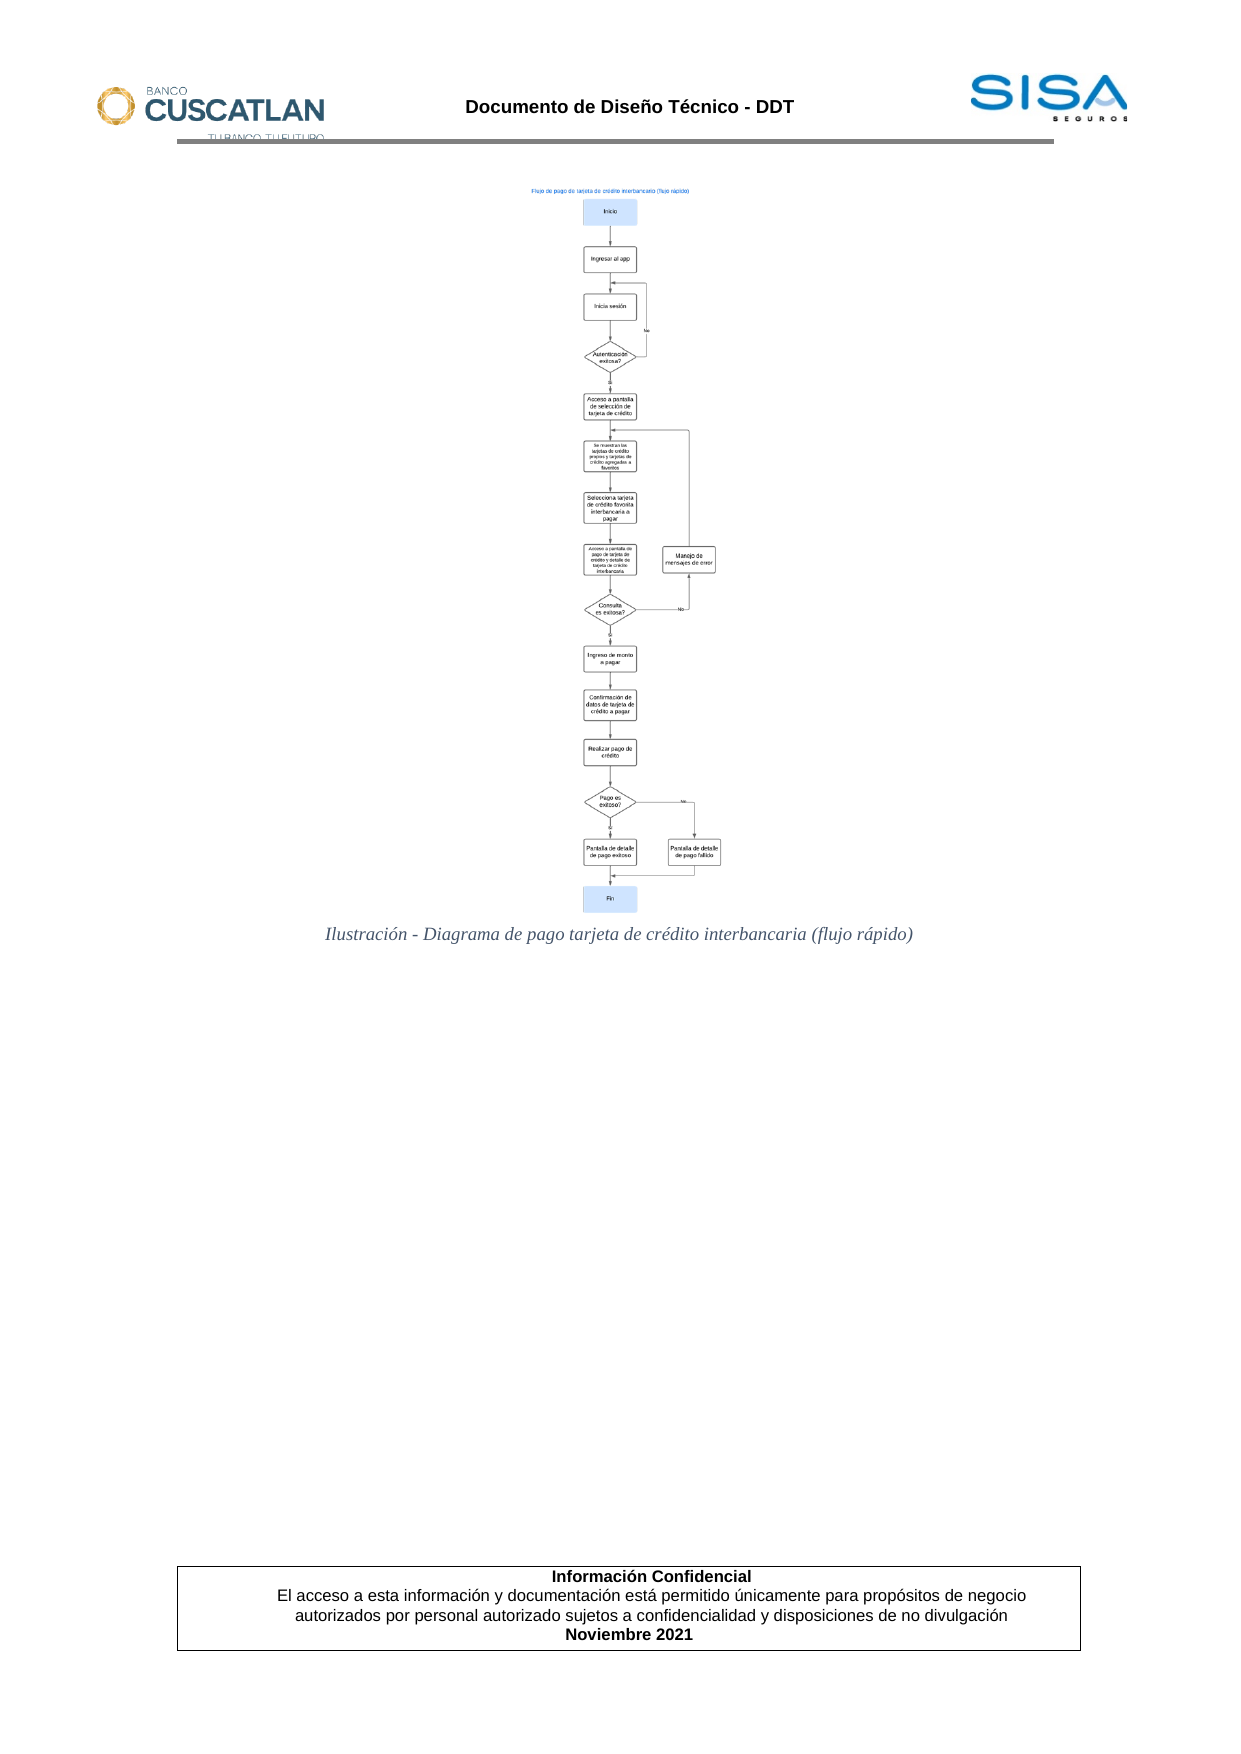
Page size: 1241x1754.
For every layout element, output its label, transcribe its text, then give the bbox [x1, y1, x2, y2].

picture [970, 73, 1128, 122]
text Ilustración - Diagrama de pago tarjeta de crédito interbancaria (flujo rápido) [177, 922, 1063, 944]
picture [510, 172, 731, 923]
picture [85, 73, 336, 150]
